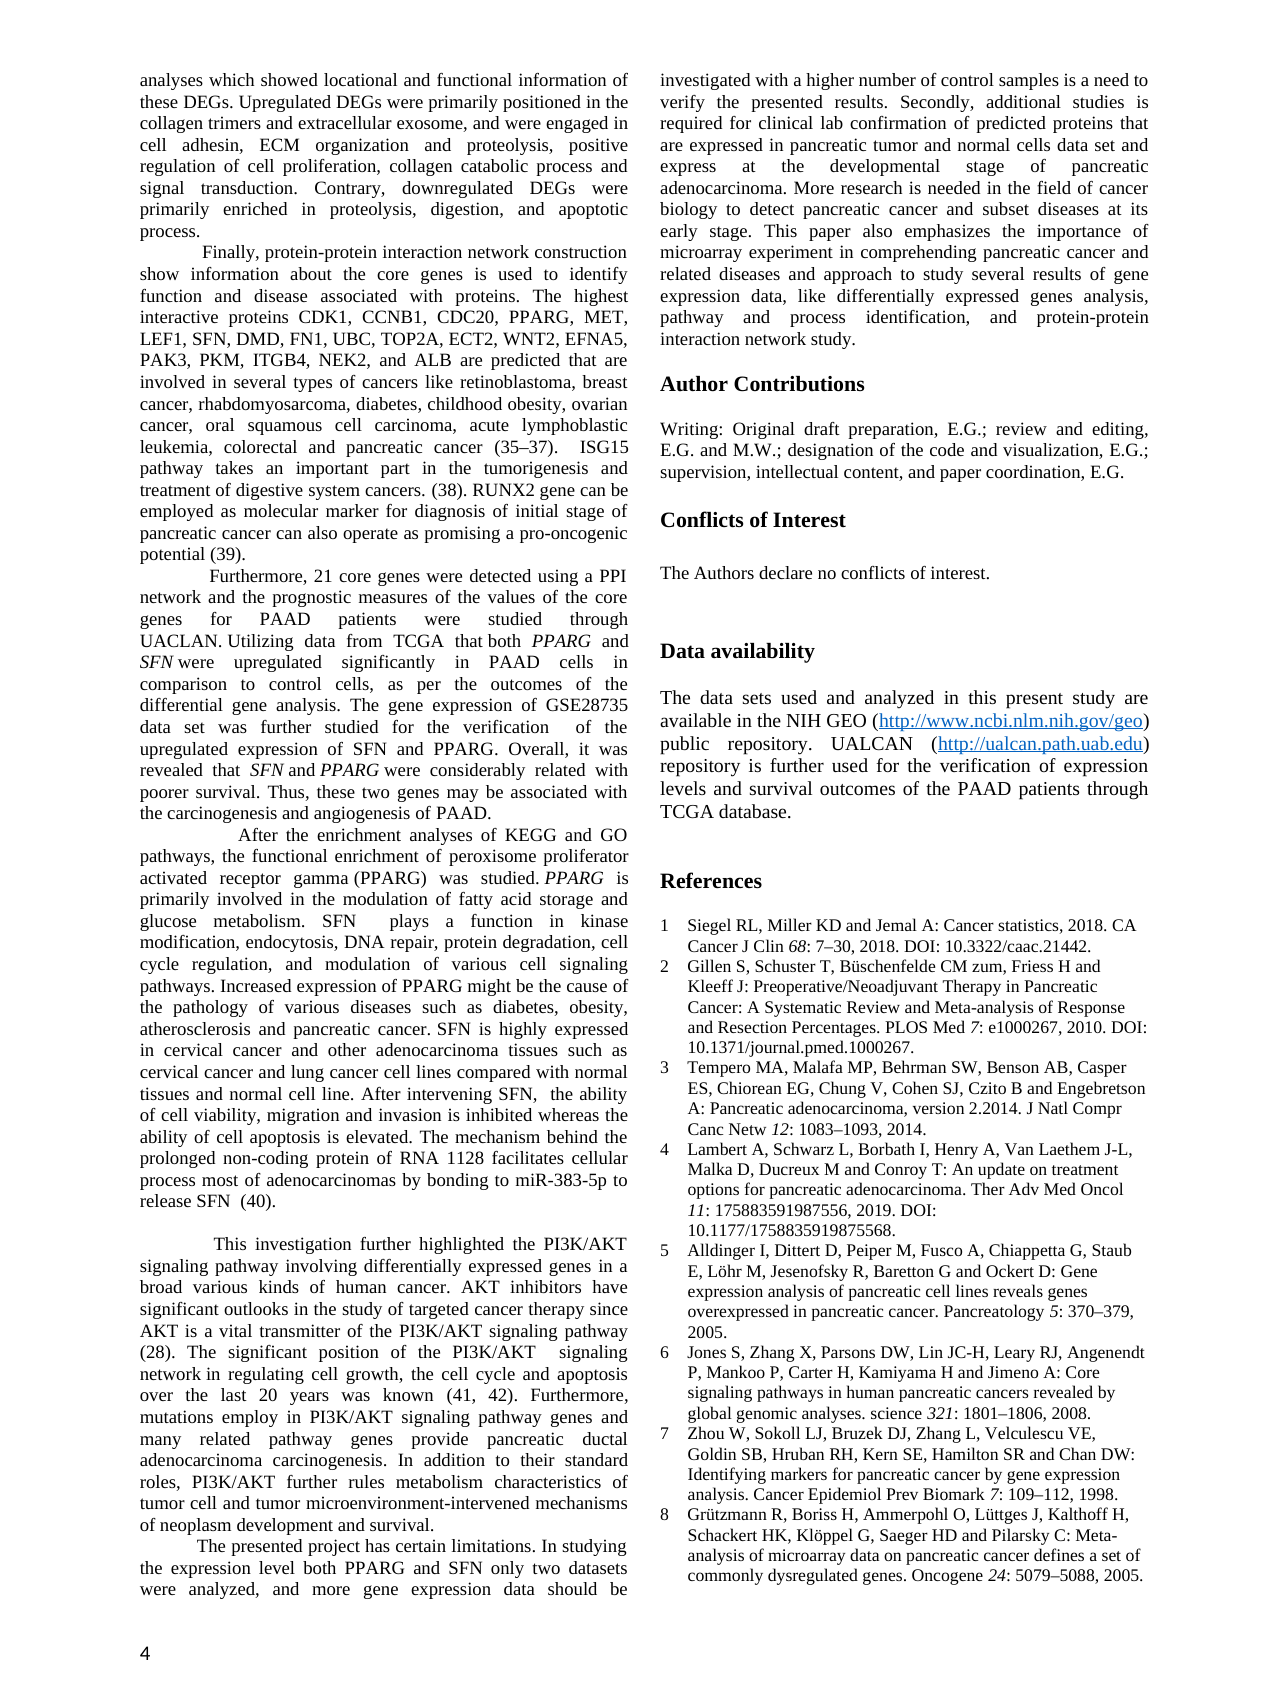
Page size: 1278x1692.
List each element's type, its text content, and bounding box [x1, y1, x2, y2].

text After the enrichment analyses of KEGG and GO pathways, the functional enrichment of peroxisome proliferator activated receptor gamma (PPARG) was studied. PPARG is primarily involved in the modulation of fatty acid storage and glucose metabolism. SFN plays a function in kinase modification, endocytosis, DNA repair, protein degradation, cell cycle regulation, and modulation of various cell signaling pathways. Increased expression of PPARG might be the cause of the pathology of various diseases such as diabetes, obesity, atherosclerosis and pancreatic cancer. SFN is highly expressed in cervical cancer and other adenocarcinoma tissues such as cervical cancer and lung cancer cell lines compared with normal tissues and normal cell line. After intervening SFN, the ability of cell viability, migration and invasion is inhibited whereas the ability of cell apoptosis is elevated. The mechanism behind the prolonged non-coding protein of RNA 1128 facilitates cellular process most of adenocarcinomas by bonding to miR-383-5p to release SFN (40). [139, 824, 629, 1212]
text References [660, 868, 1149, 893]
text 3 Tempero MA, Malafa MP, Behrman SW, Benson AB, Casper ES, Chiorean EG, Chung V, Cohen SJ, Czito B and Engebretson A: Pancreatic adenocarcinoma, version 2.2014. J Natl Compr Canc Netw 12: 1083–1093, 2014. [660, 1057, 1149, 1139]
text The presented project has certain limitations. In studying the expression level both PPARG and SFN only two datasets were analyzed, and more gene expression data should be investigated with a higher number of control samples is a need to verify the presented results. Secondly, additional studies is required for clinical lab confirmation of predicted proteins that are expressed in pancreatic tumor and normal cells data set and express at the developmental stage of pancreatic adenocarcinoma. More research is needed in the field of cancer biology to detect pancreatic cancer and subset diseases at its early stage. This paper also emphasizes the importance of microarray experiment in comprehending pancreatic cancer and related diseases and approach to study several results of gene expression data, like differentially expressed genes analysis, pathway and process identification, and protein-protein interaction network study. [660, 69, 1149, 349]
text 2 Gillen S, Schuster T, Büschenfelde CM zum, Friess H and Kleeff J: Preoperative/Neoadjuvant Therapy in Pancreatic Cancer: A Systematic Review and Meta-analysis of Response and Resection Percentages. PLOS Med 7: e1000267, 2010. DOI: 10.1371/journal.pmed.1000267. [660, 956, 1149, 1057]
text 8 Grützmann R, Boriss H, Ammerpohl O, Lüttges J, Kalthoff H, Schackert HK, Klöppel G, Saeger HD and Pilarsky C: Meta-analysis of microarray data on pancreatic cancer defines a set of commonly dysregulated genes. Oncogene 24: 5079–5088, 2005. [660, 1504, 1149, 1586]
text 4 Lambert A, Schwarz L, Borbath I, Henry A, Van Laethem J-L, Malka D, Ducreux M and Conroy T: An update on treatment options for pancreatic adenocarcinoma. Ther Adv Med Oncol 11: 175883591987556, 2019. DOI: 10.1177/1758835919875568. [660, 1139, 1149, 1240]
text Data availability [660, 638, 1149, 663]
text Author Contributions [660, 371, 1149, 396]
text 6 Jones S, Zhang X, Parsons DW, Lin JC-H, Leary RJ, Angenendt P, Mankoo P, Carter H, Kamiyama H and Jimeno A: Core signaling pathways in human pancreatic cancers revealed by global genomic analyses. science 321: 1801–1806, 2008. [660, 1342, 1149, 1423]
text The data sets used and analyzed in this present study are available in the NIH GEO (http://www.ncbi.nlm.nih.gov/geo) public repository. UALCAN (http://ualcan.path.uab.edu) repository is further used for the verification of expression levels and survival outcomes of the PAAD patients through TCGA database. [660, 686, 1149, 823]
text 1 Siegel RL, Miller KD and Jemal A: Cancer statistics, 2018. CA Cancer J Clin 68: 7–30, 2018. DOI: 10.3322/caac.21442. [660, 914, 1149, 956]
text Writing: Original draft preparation, E.G.; review and editing, E.G. and M.W.; designation of the code and visualization, E.G.; supervision, intellectual content, and paper coordination, E.G. [660, 418, 1149, 482]
text 5 Alldinger I, Dittert D, Peiper M, Fusco A, Chiappetta G, Staub E, Löhr M, Jesenofsky R, Baretton G and Ockert D: Gene expression analysis of pancreatic cell lines reveals genes overexpressed in pancreatic cancer. Pancreatology 5: 370–379, 2005. [660, 1240, 1149, 1342]
text Furthermore, 21 core genes were detected using a PPI network and the prognostic measures of the values of the core genes for PAAD patients were studied through UACLAN. Utilizing data from TCGA that both PPARG and SFN were upregulated significantly in PAAD cells in comparison to control cells, as per the outcomes of the differential gene analysis. The gene expression of GSE28735 data set was further studied for the verification of the upregulated expression of SFN and PPARG. Overall, it was revealed that SFN and PPARG were considerably related with poorer survival. Thus, these two genes may be associated with the carcinogenesis and angiogenesis of PAAD. [139, 565, 629, 824]
text This investigation further highlighted the PI3K/AKT signaling pathway involving differentially expressed genes in a broad various kinds of human cancer. AKT inhibitors have significant outlooks in the study of targeted cancer therapy since AKT is a vital transmitter of the PI3K/AKT signaling pathway (28). The significant position of the PI3K/AKT signaling network in regulating cell growth, the cell cycle and apoptosis over the last 20 years was known (41, 42). Furthermore, mutations employ in PI3K/AKT signaling pathway genes and many related pathway genes provide pancreatic ductal adenocarcinoma carcinogenesis. In addition to their standard roles, PI3K/AKT further rules metabolism characteristics of tumor cell and tumor microenvironment-intervened mechanisms of neoplasm development and survival. [139, 1233, 629, 1535]
text 7 Zhou W, Sokoll LJ, Bruzek DJ, Zhang L, Velculescu VE, Goldin SB, Hruban RH, Kern SE, Hamilton SR and Chan DW: Identifying markers for pancreatic cancer by gene expression analysis. Cancer Epidemiol Prev Biomark 7: 109–112, 1998. [660, 1423, 1149, 1504]
text Conflicts of Interest [660, 507, 1149, 533]
text Finally, protein-protein interaction network construction show information about the core genes is used to identify function and disease associated with proteins. The highest interactive proteins CDK1, CCNB1, CDC20, PPARG, MET, LEF1, SFN, DMD, FN1, UBC, TOP2A, ECT2, WNT2, EFNA5, PAK3, PKM, ITGB4, NEK2, and ALB are predicted that are involved in several types of cancers like retinoblastoma, breast cancer, rhabdomyosarcoma, diabetes, childhood obesity, ovarian cancer, oral squamous cell carcinoma, acute lymphoblastic leukemia, colorectal and pancreatic cancer (35–37). ISG15 pathway takes an important part in the tumorigenesis and treatment of digestive system cancers. (38). RUNX2 gene can be employed as molecular marker for diagnosis of initial stage of pancreatic cancer can also operate as promising a pro-oncogenic potential (39). [139, 241, 629, 565]
text The Authors declare no conflicts of interest. [660, 562, 1149, 583]
